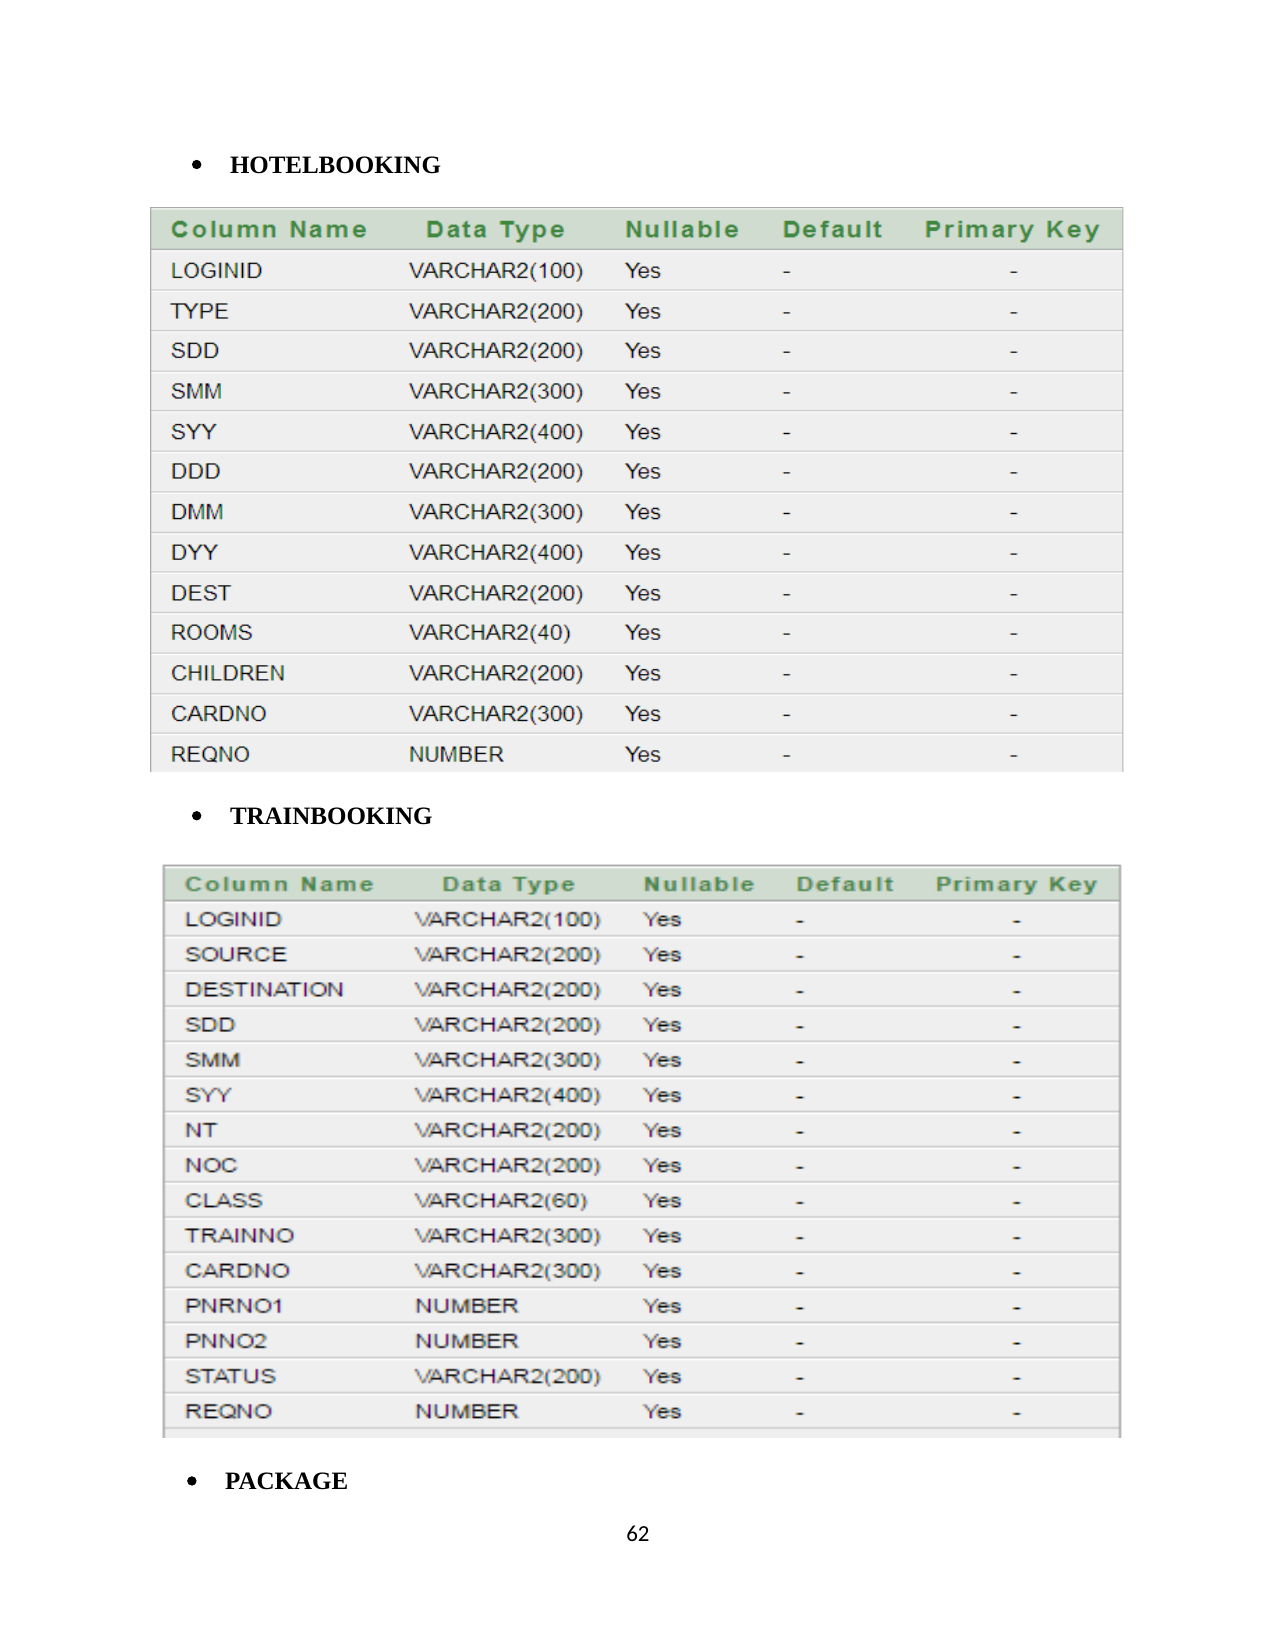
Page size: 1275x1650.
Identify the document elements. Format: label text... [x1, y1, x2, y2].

list HOTELBOOKING [192, 150, 1125, 179]
list PACKAGE [187, 1466, 1125, 1495]
list TRAINBOOKING [192, 801, 1125, 830]
picture [150, 859, 1124, 1438]
picture [150, 207, 1124, 772]
